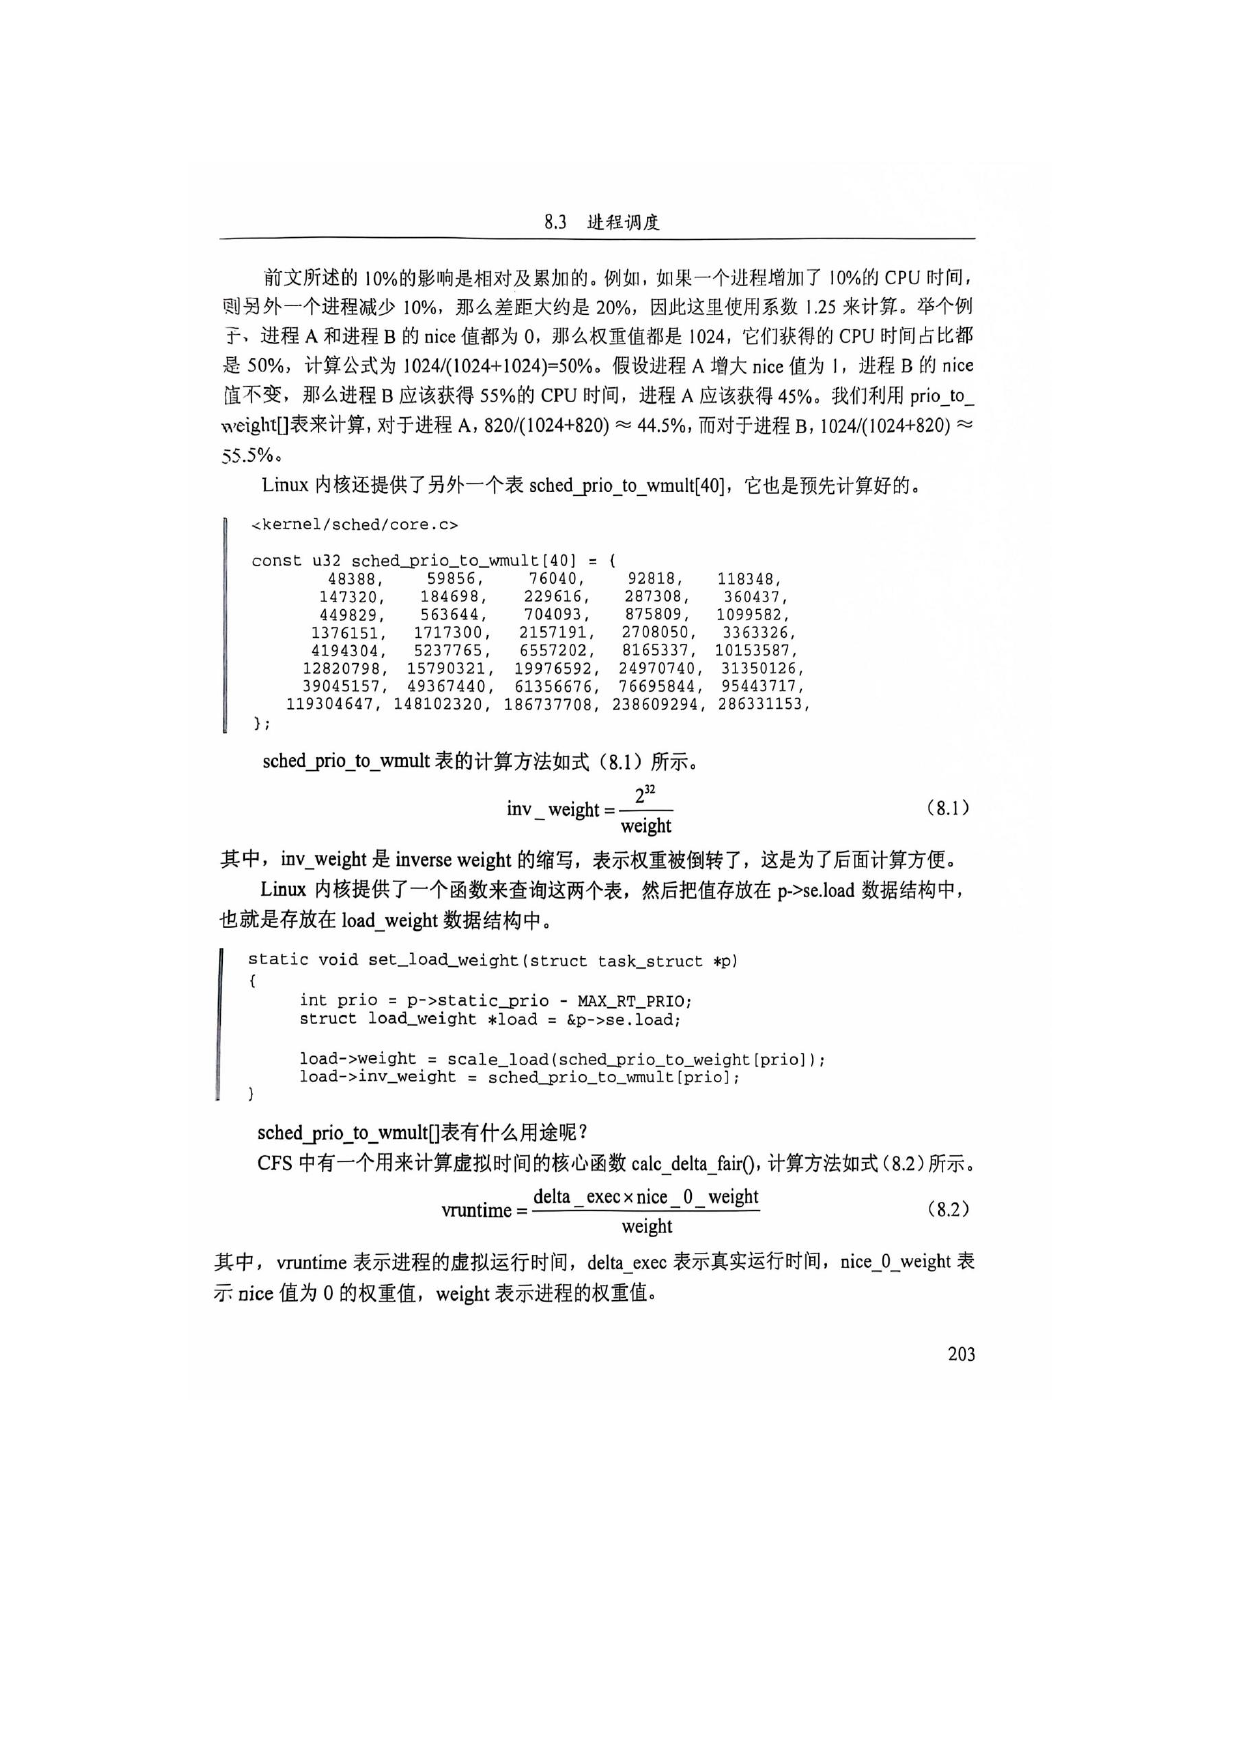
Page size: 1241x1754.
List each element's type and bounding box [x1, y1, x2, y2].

picture [187, 162, 1052, 1400]
